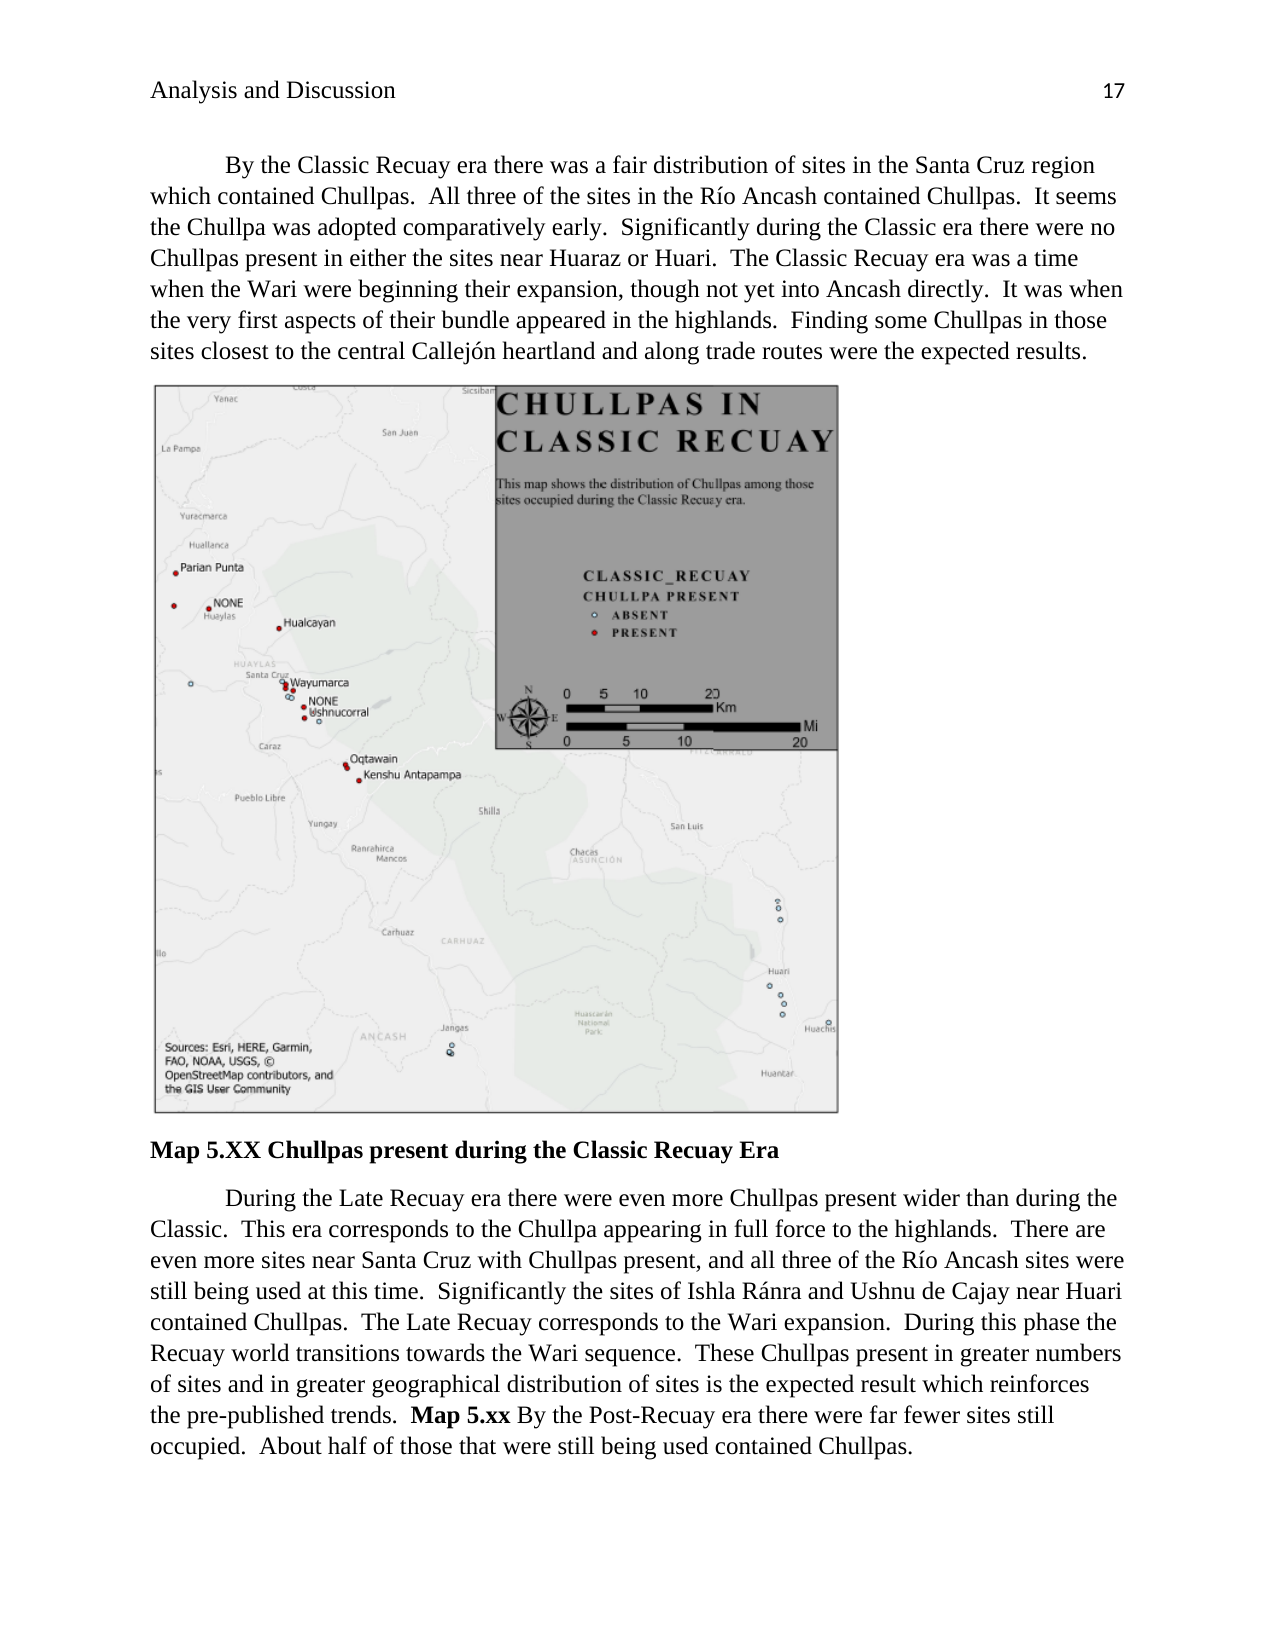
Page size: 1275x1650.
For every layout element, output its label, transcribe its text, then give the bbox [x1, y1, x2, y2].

text By the Classic Recuay era there was a fair distribution of sites in the Santa Cruz region which contained Chullpas. All three of the sites in the Río Ancash contained Chullpas. It seems the Chullpa was adopted comparatively early. Significantly during the Classic era there were no Chullpas present in either the sites near Huaraz or Huari. The Classic Recuay era was a time when the Wari were beginning their expansion, though not yet into Ancash directly. It was when the very first aspects of their bundle appeared in the highlands. Finding some Chullpas in those sites closest to the central Callejón heartland and along trade routes were the expected results. [150, 150, 1125, 365]
text Map 5.XX Chullpas present during the Classic Recuay Era [150, 1135, 1125, 1164]
text During the Late Recuay era there were even more Chullpas present wider than during the Classic. This era corresponds to the Chullpa appearing in full force to the highlands. There are even more sites near Santa Cruz with Chullpas present, and all three of the Río Ancash sites were still being used at this time. Significantly the sites of Ishla Ránra and Ushnu de Cajay near Huari contained Chullpas. The Late Recuay corresponds to the Wari expansion. During this phase the Recuay world transitions towards the Wari sequence. These Chullpas present in greater numbers of sites and in greater geographical distribution of sites is the expected result which reinforces the pre-published trends. Map 5.xx By the Post-Recuay era there were far fewer sites still occupied. About half of those that were still being used contained Chullpas. [150, 1183, 1125, 1460]
picture [150, 383, 845, 1117]
